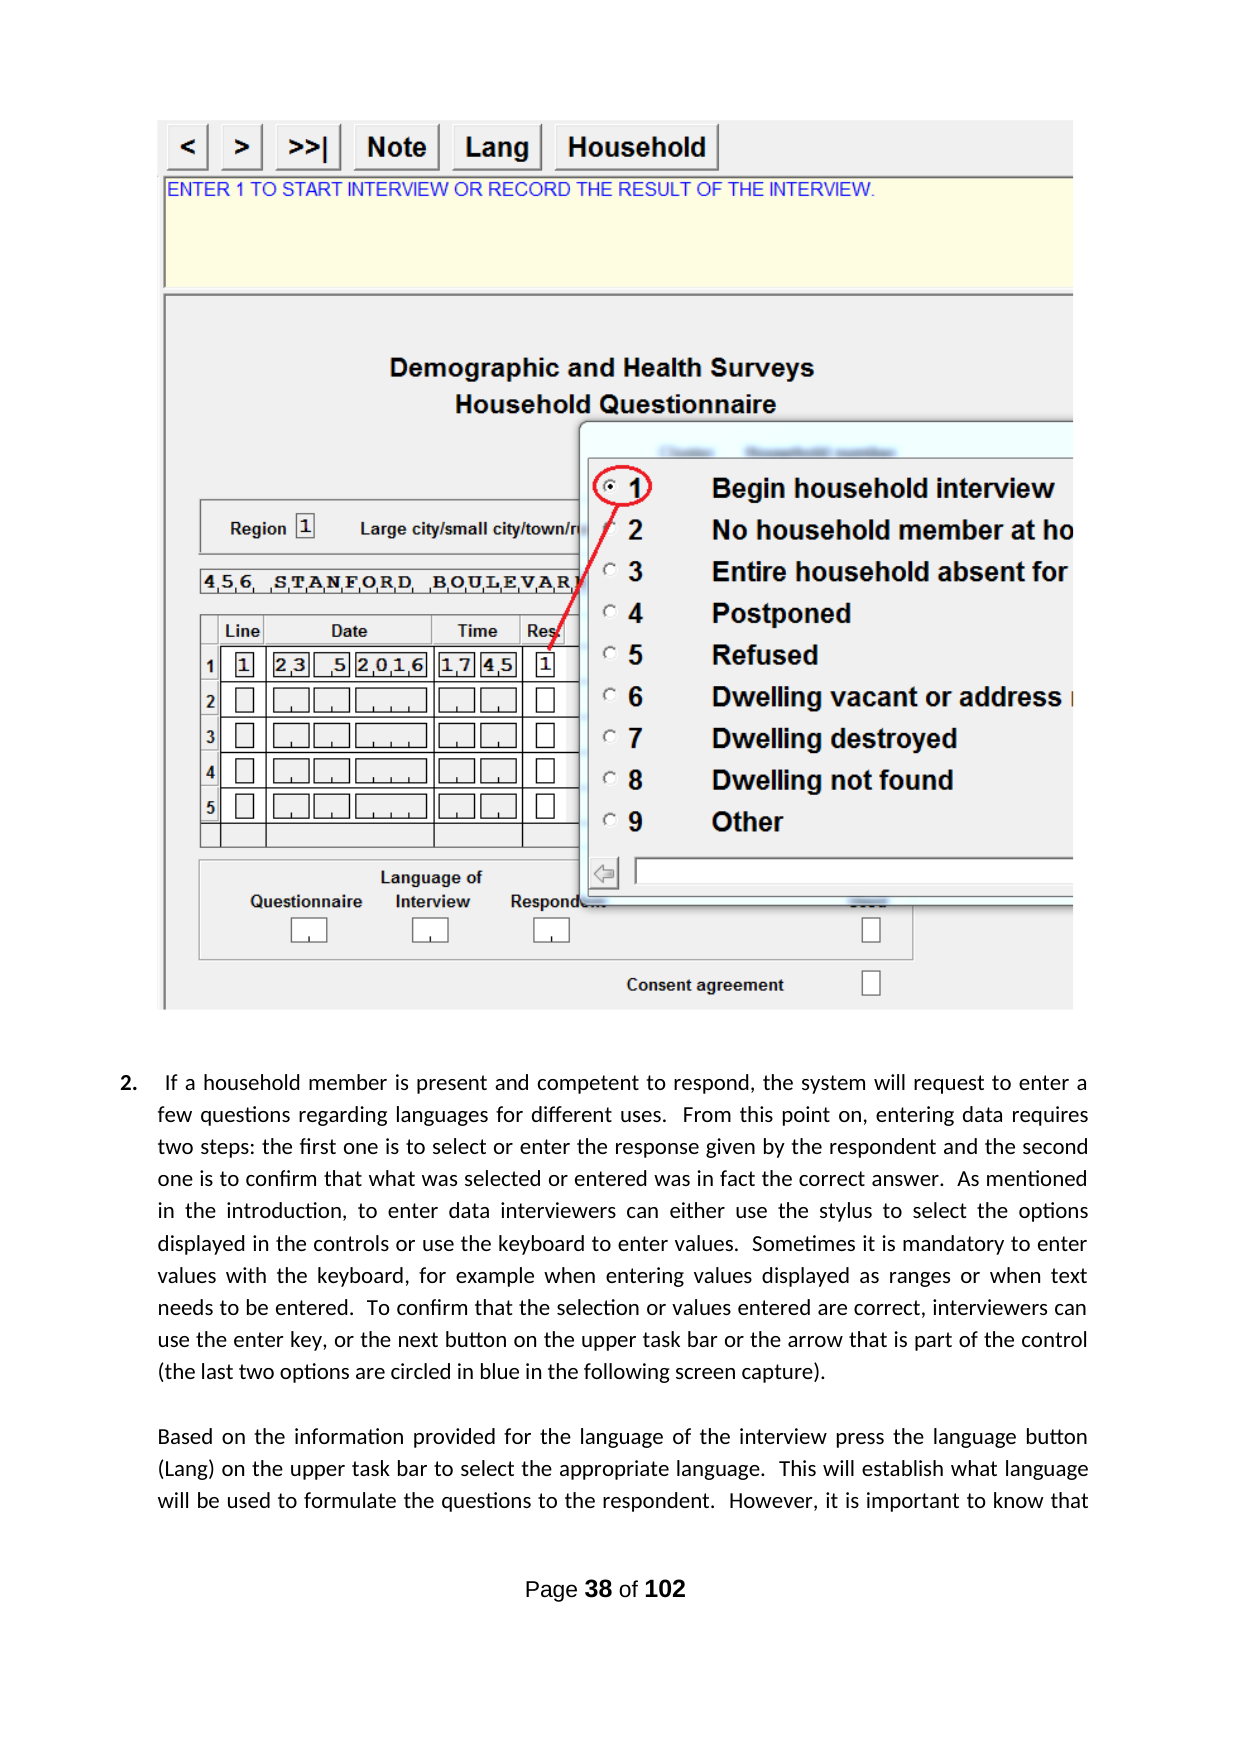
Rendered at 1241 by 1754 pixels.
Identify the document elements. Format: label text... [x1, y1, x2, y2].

picture [157, 120, 1074, 1011]
list If a household member is present and competent to respond, the system will request to enter a few questions regarding languages for different uses. From this point on, entering data requires two steps: the first one is to select or enter the response given by the respondent and the second one is to confirm that what was selected or entered was in fact the correct answer. As mentioned in the introduction, to enter data interviewers can either use the stylus to select the options displayed in the controls or use the keyboard to enter values. Sometimes it is mandatory to enter values with the keyboard, for example when entering values displayed as ranges or when text needs to be entered. To confirm that the selection or values entered are correct, interviewers can use the enter key, or the next button on the upper task bar or the arrow that is part of the control (the last two options are circled in blue in the following screen capture). [120, 1068, 1090, 1385]
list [157, 1422, 1090, 1514]
